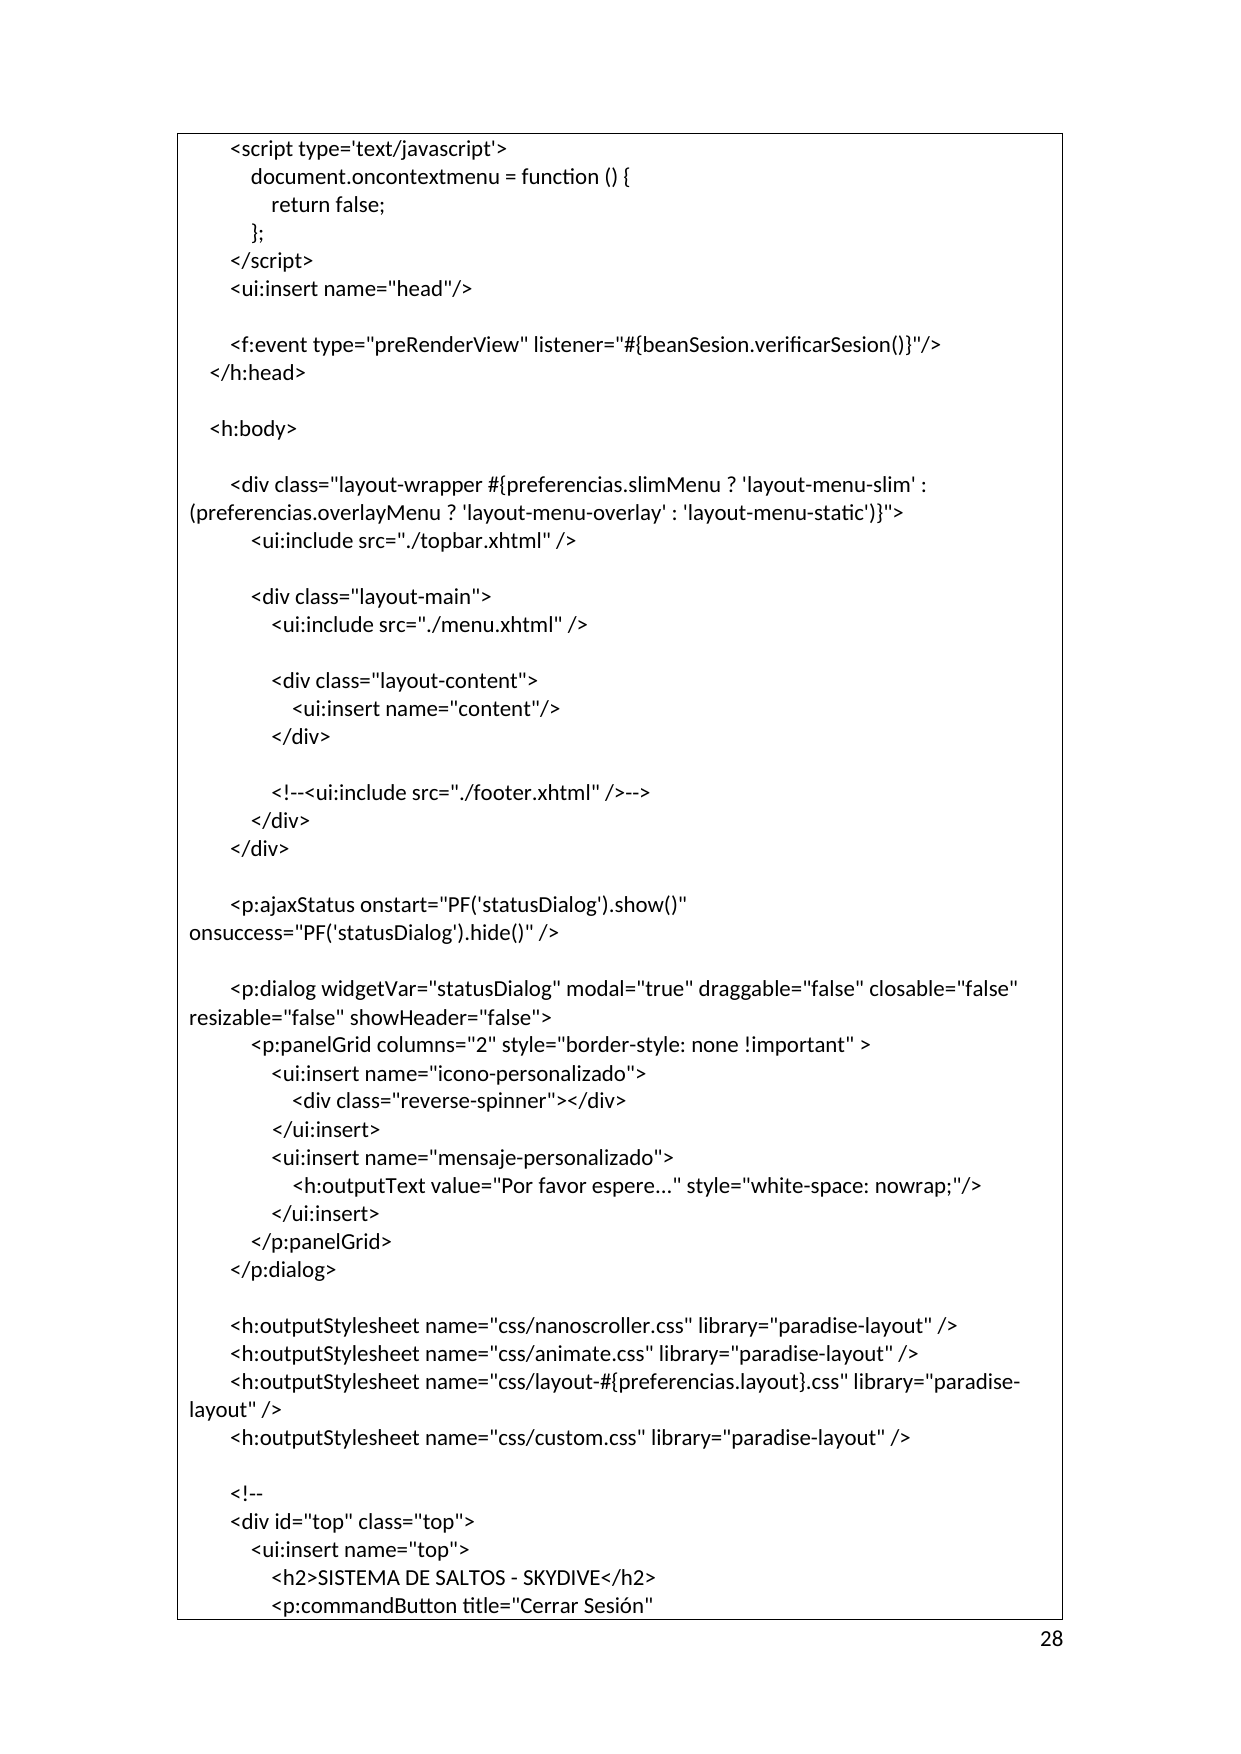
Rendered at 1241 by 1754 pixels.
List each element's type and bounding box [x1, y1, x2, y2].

table_header [178, 134, 1062, 1619]
